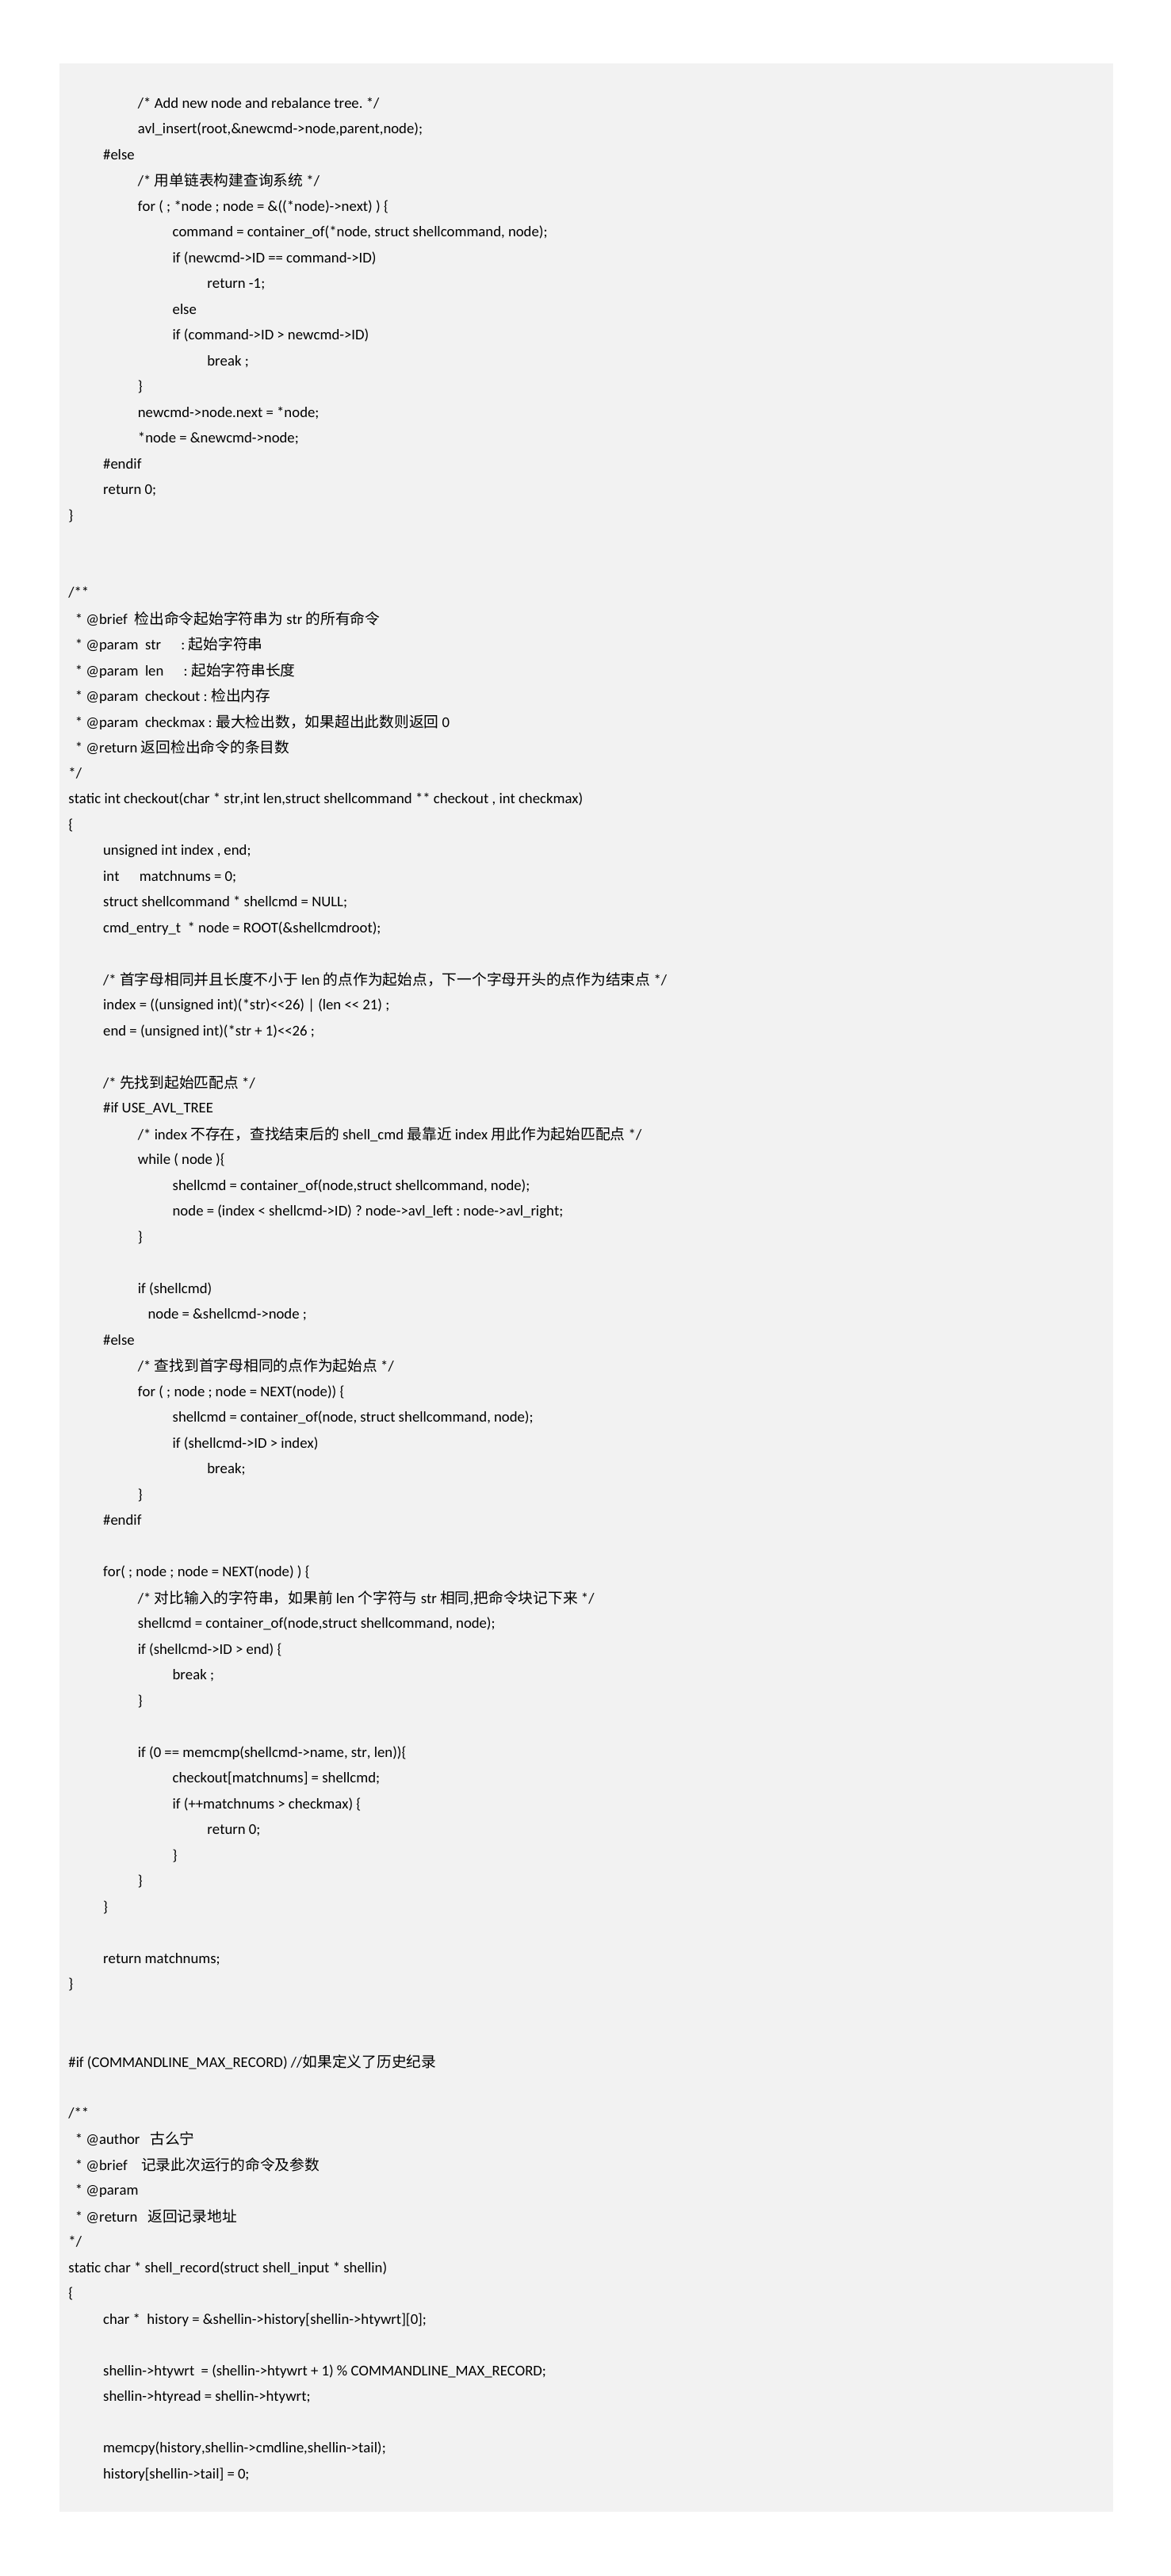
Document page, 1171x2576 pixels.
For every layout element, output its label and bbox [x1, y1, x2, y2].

table_header [59, 63, 1113, 2512]
